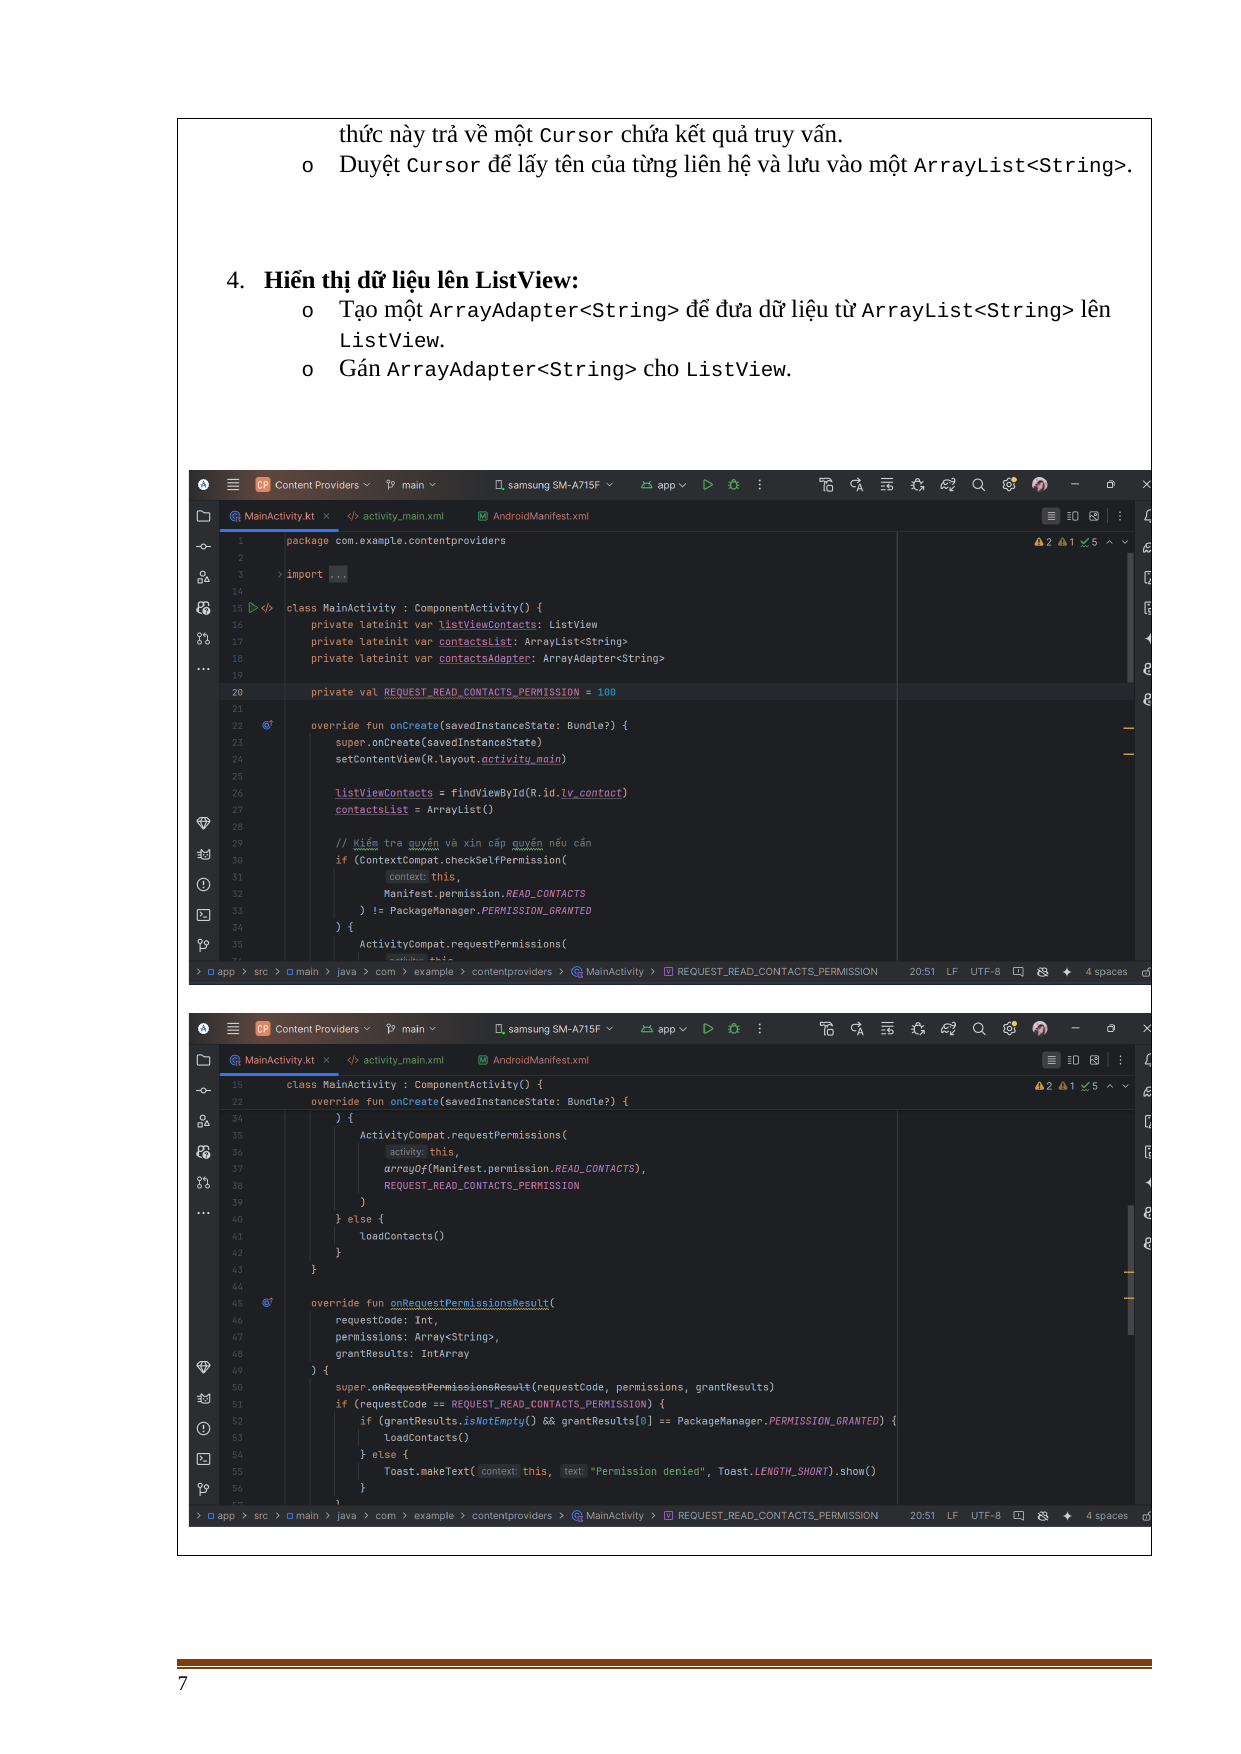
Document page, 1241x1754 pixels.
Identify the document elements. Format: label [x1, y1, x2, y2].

picture [188, 1013, 1152, 1527]
picture [188, 470, 1152, 985]
table_header [178, 119, 1151, 1555]
